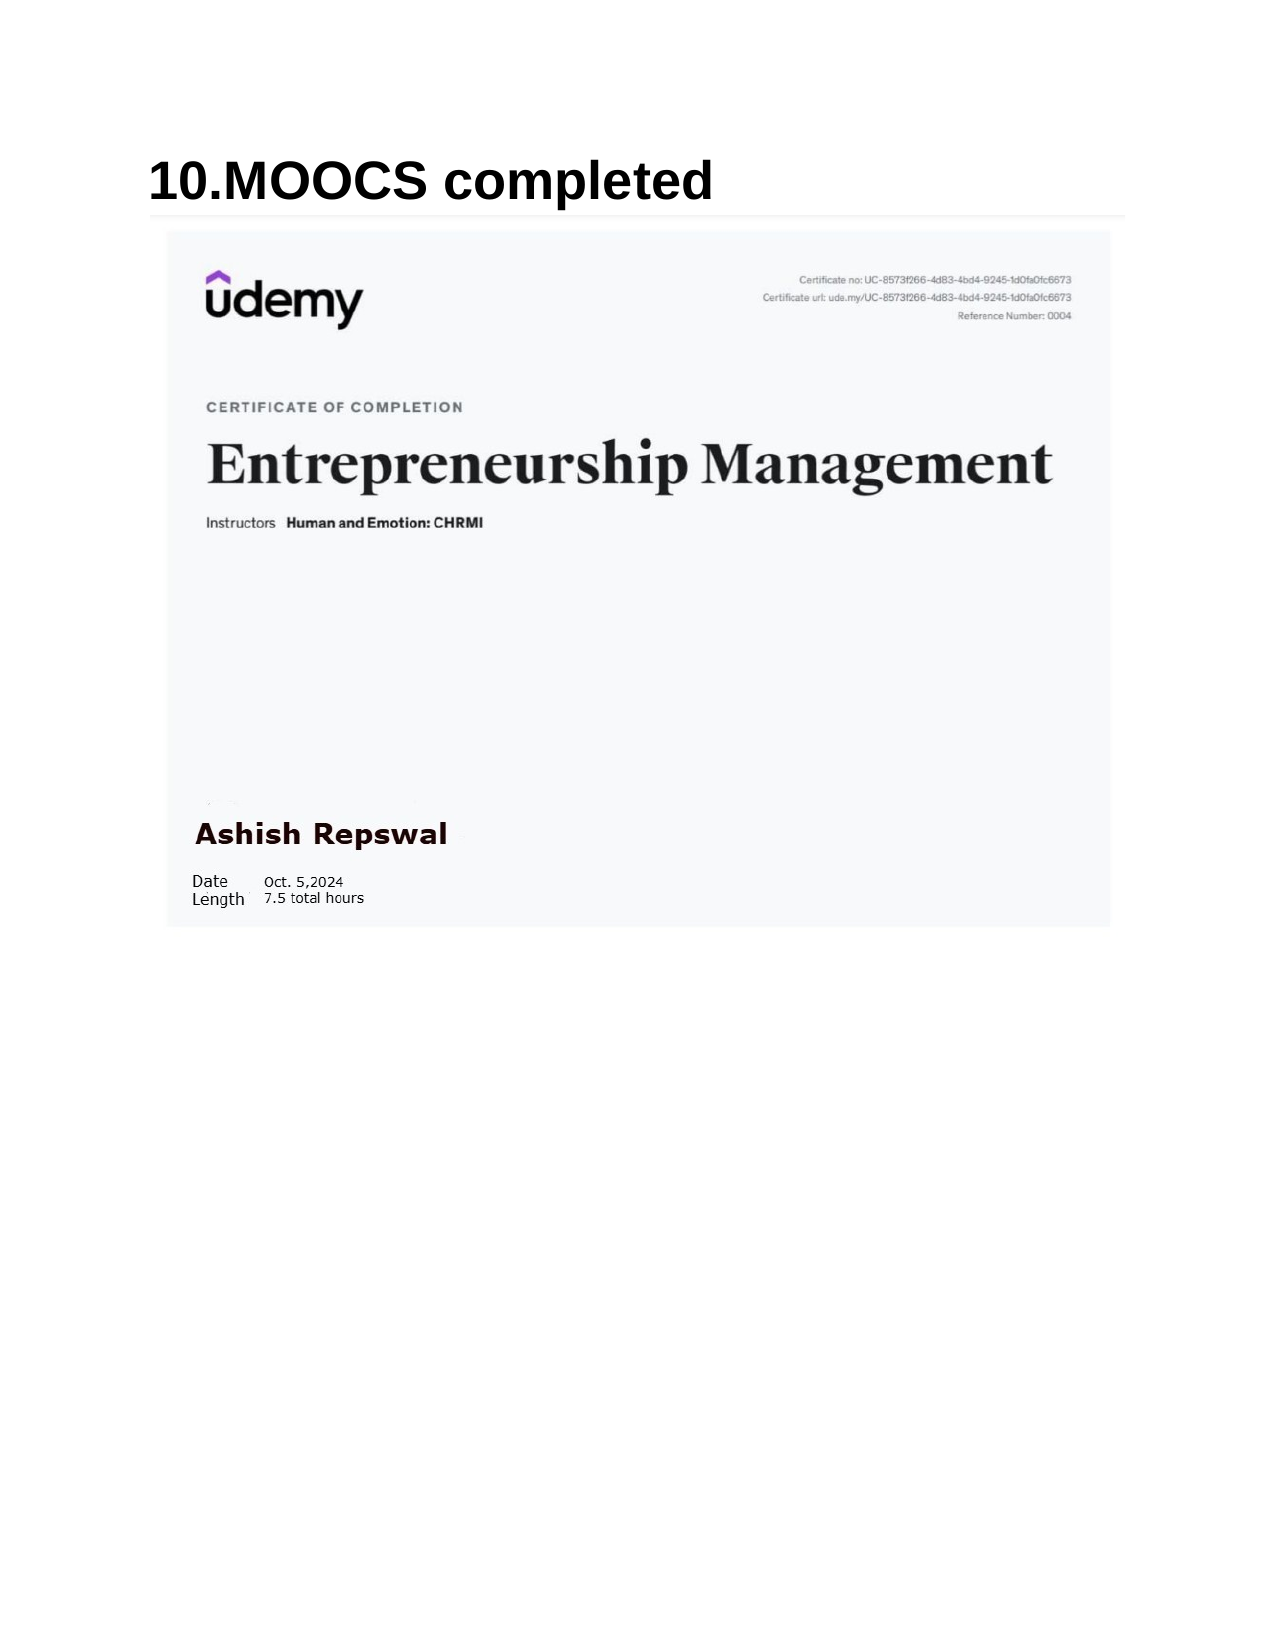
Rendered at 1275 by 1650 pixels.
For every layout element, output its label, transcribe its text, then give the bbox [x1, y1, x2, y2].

subtitle 10.MOOCS completed [148, 148, 1158, 211]
picture [150, 215, 1125, 937]
